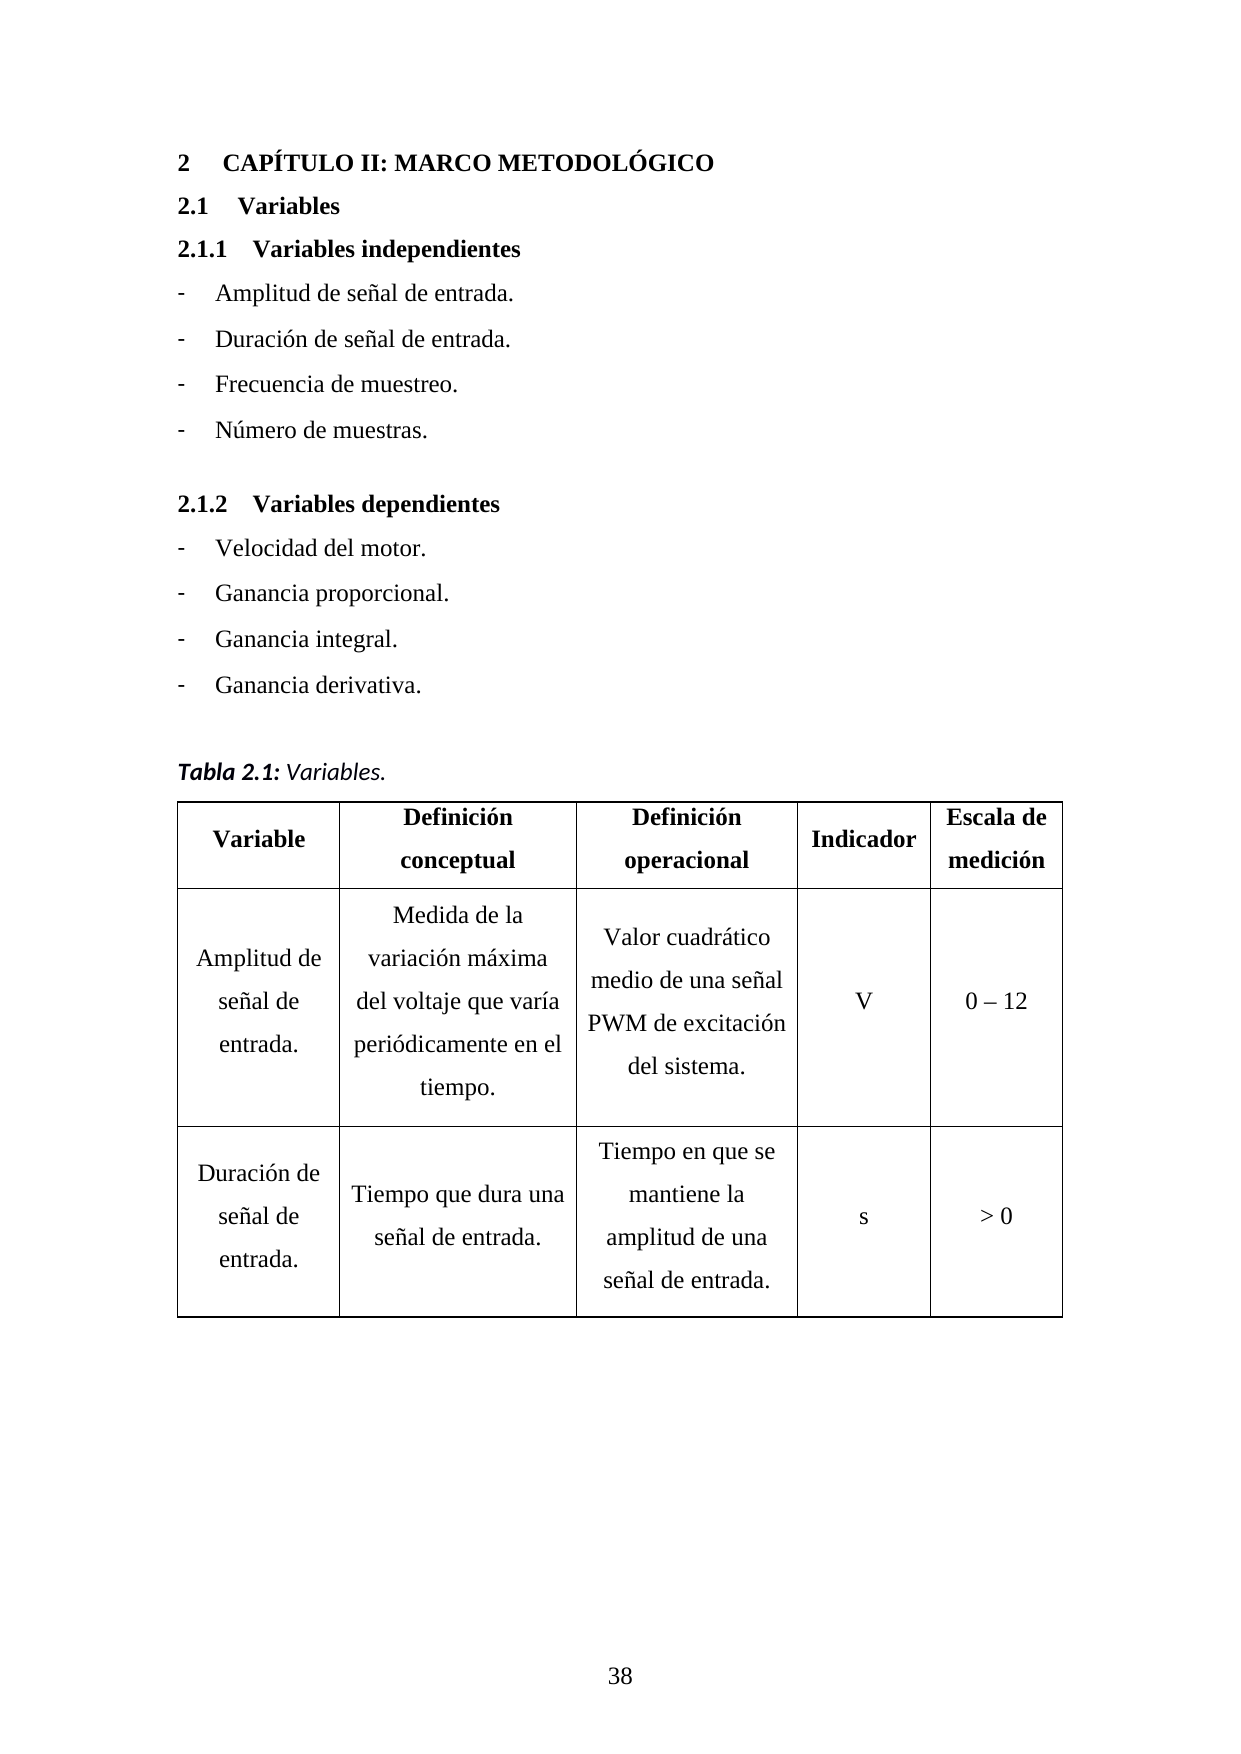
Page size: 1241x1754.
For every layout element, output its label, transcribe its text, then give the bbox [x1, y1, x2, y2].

table_cell 0 – 12 [931, 889, 1062, 1126]
list Amplitud de señal de entrada. [177, 277, 1063, 307]
table_cell Amplitud de señal de entrada. [178, 889, 339, 1126]
table_cell Duración de señal de entrada. [178, 1127, 339, 1316]
subtitle Variables independientes [177, 234, 1063, 263]
table_header Variable [178, 803, 339, 887]
subtitle Variables dependientes [177, 489, 1063, 517]
table_header Definición operacional [577, 803, 797, 887]
table_header Definición conceptual [340, 803, 576, 887]
subtitle Variables [177, 191, 1063, 219]
table_header Indicador [798, 803, 930, 887]
table_cell Tiempo en que se mantiene la amplitud de una señal de entrada. [577, 1127, 797, 1316]
list Velocidad del motor. [177, 532, 1063, 562]
table_cell Valor cuadrático medio de una señal PWM de excitación del sistema. [577, 889, 797, 1126]
list Ganancia derivativa. [177, 669, 1063, 699]
subtitle CAPÍTULO II: MARCO METODOLÓGICO [177, 148, 1063, 176]
table_cell s [798, 1127, 930, 1316]
list Frecuencia de muestreo. [177, 368, 1063, 399]
list Ganancia proporcional. [177, 577, 1063, 608]
list Número de muestras. [177, 414, 1063, 445]
table_cell V [798, 889, 930, 1126]
table_header Escala de medición [931, 803, 1062, 887]
table_cell > 0 [931, 1127, 1062, 1316]
table_cell Tiempo que dura una señal de entrada. [340, 1127, 576, 1316]
text Tabla 2.1: Variables. [177, 756, 1063, 786]
table_cell Medida de la variación máxima del voltaje que varía periódicamente en el tiempo. [340, 889, 576, 1126]
list Ganancia integral. [177, 623, 1063, 654]
list Duración de señal de entrada. [177, 323, 1063, 353]
